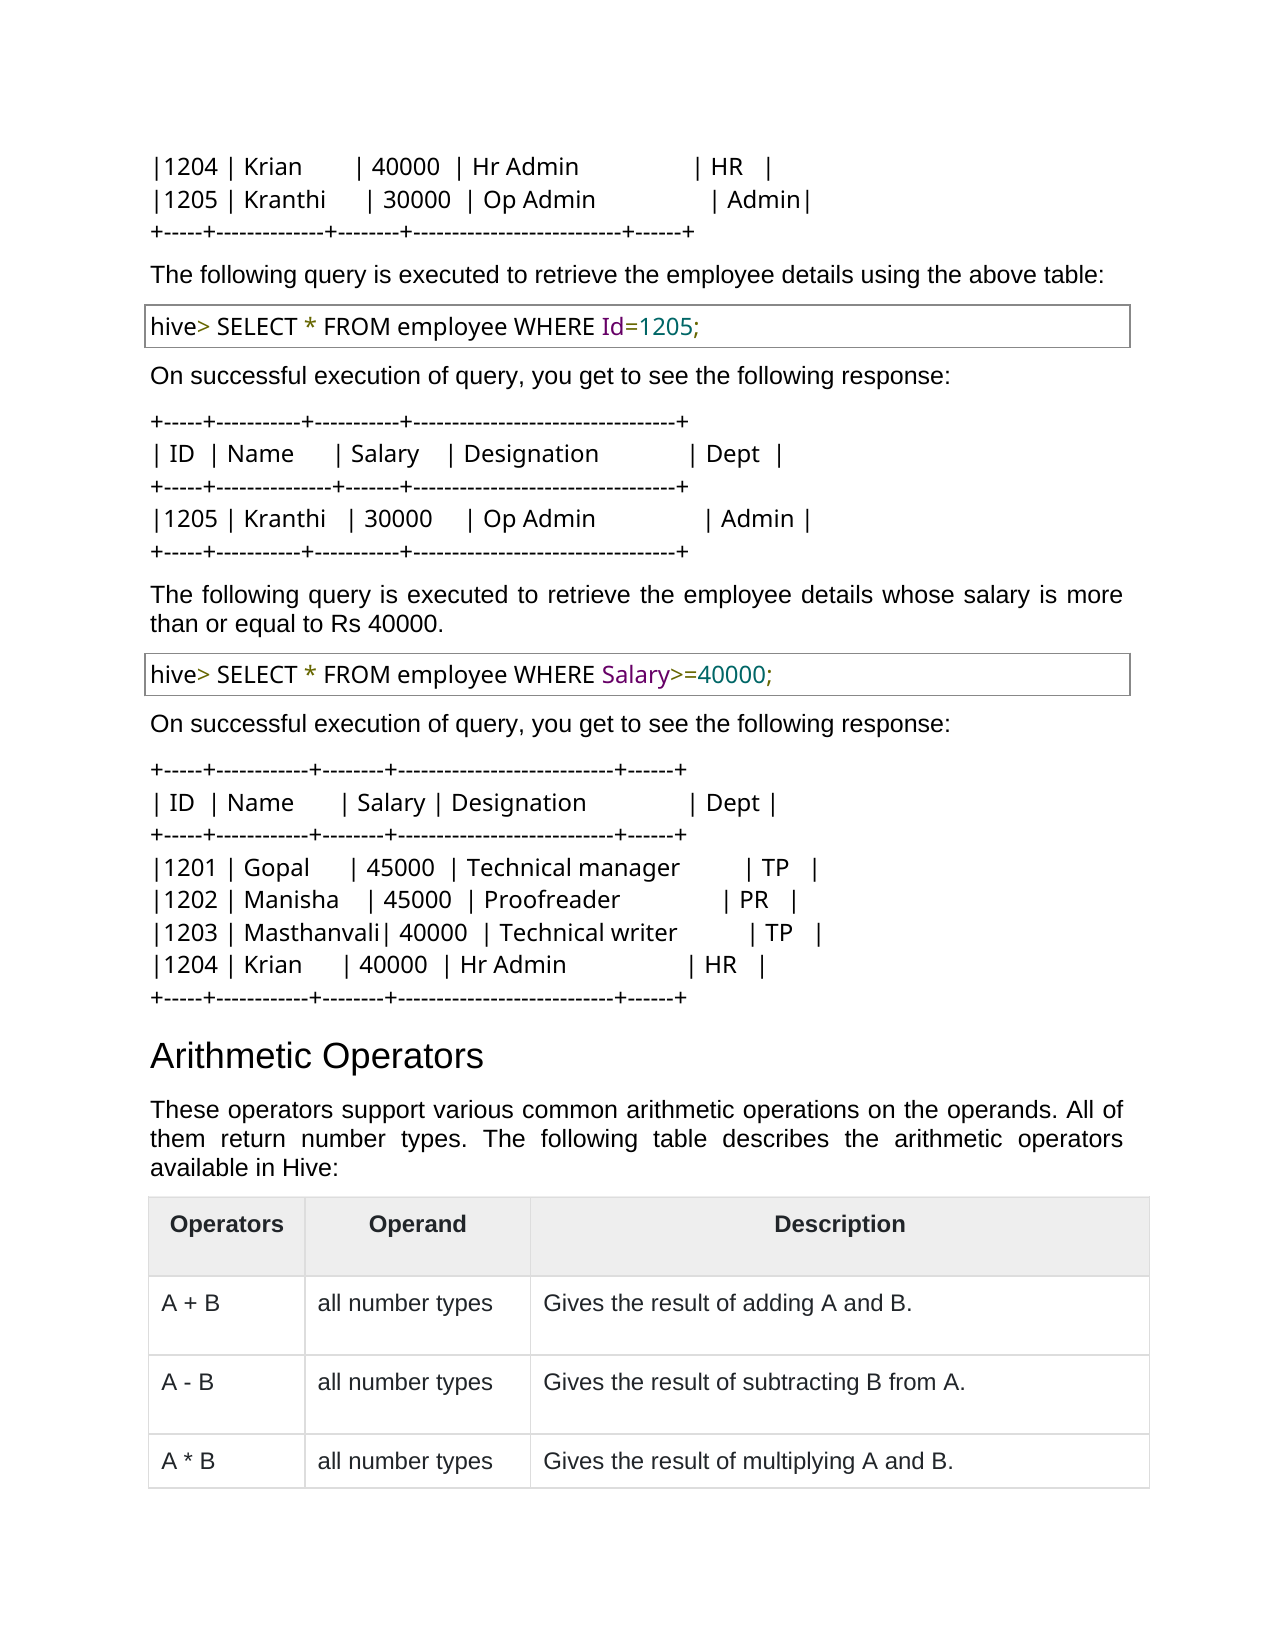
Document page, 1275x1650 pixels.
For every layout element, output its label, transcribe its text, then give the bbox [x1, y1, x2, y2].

table_header Description [531, 1198, 1149, 1275]
text | ID | Name | Salary | Designation | Dept | [150, 437, 1125, 469]
table_header Operand [306, 1198, 530, 1275]
text |1201 | Gopal | 45000 | Technical manager | TP | [150, 851, 1125, 883]
table_cell Gives the result of subtracting B from A. [531, 1356, 1149, 1433]
table_cell all number types [306, 1277, 530, 1354]
table_header Operators [149, 1198, 304, 1275]
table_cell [531, 1435, 1149, 1487]
text |1202 | Manisha | 45000 | Proofreader | PR | [150, 883, 1125, 916]
table_cell all number types [306, 1435, 530, 1487]
table_cell all number types [306, 1356, 530, 1433]
table_cell A * B [149, 1435, 304, 1487]
text |1204 | Krian | 40000 | Hr Admin | HR | [150, 948, 1125, 981]
table_cell Gives the result of adding A and B. [531, 1277, 1149, 1354]
text +-----+------------+--------+----------------------------+------+ [150, 818, 1125, 851]
table_cell A + B [149, 1277, 304, 1354]
text On successful execution of query, you get to see the following response: [150, 709, 1125, 738]
table_cell A - B [149, 1356, 304, 1433]
text These operators support various common arithmetic operations on the operands. All of them return number types. The following table describes the arithmetic operators available in Hive: [150, 1095, 1125, 1181]
text On successful execution of query, you get to see the following response: [150, 361, 1125, 389]
text +-----+------------+--------+----------------------------+------+ [150, 753, 1125, 785]
text | ID | Name | Salary | Designation | Dept | [150, 785, 1125, 818]
text |1204 | Krian | 40000 | Hr Admin | HR | [150, 150, 1125, 183]
text hive> SELECT * FROM employee WHERE Id=1205; [146, 306, 1129, 347]
text +-----+---------------+-------+----------------------------------+ [150, 469, 1125, 502]
text |1203 | Masthanvali| 40000 | Technical writer | TP | [150, 916, 1125, 948]
text |1205 | Kranthi | 30000 | Op Admin | Admin | [150, 502, 1125, 535]
subtitle Arithmetic Operators [150, 1034, 1125, 1076]
text +-----+------------+--------+----------------------------+------+ [150, 981, 1125, 1013]
text The following query is executed to retrieve the employee details using the above table: [150, 260, 1125, 289]
text +-----+-----------+-----------+----------------------------------+ [150, 535, 1125, 567]
text The following query is executed to retrieve the employee details whose salary is more than or equal to Rs 40000. [150, 580, 1125, 637]
text |1205 | Kranthi | 30000 | Op Admin | Admin| [150, 183, 1125, 215]
text +-----+--------------+--------+---------------------------+------+ [150, 215, 1125, 248]
text +-----+-----------+-----------+----------------------------------+ [150, 404, 1125, 437]
text hive> SELECT * FROM employee WHERE Salary>=40000; [146, 654, 1129, 695]
